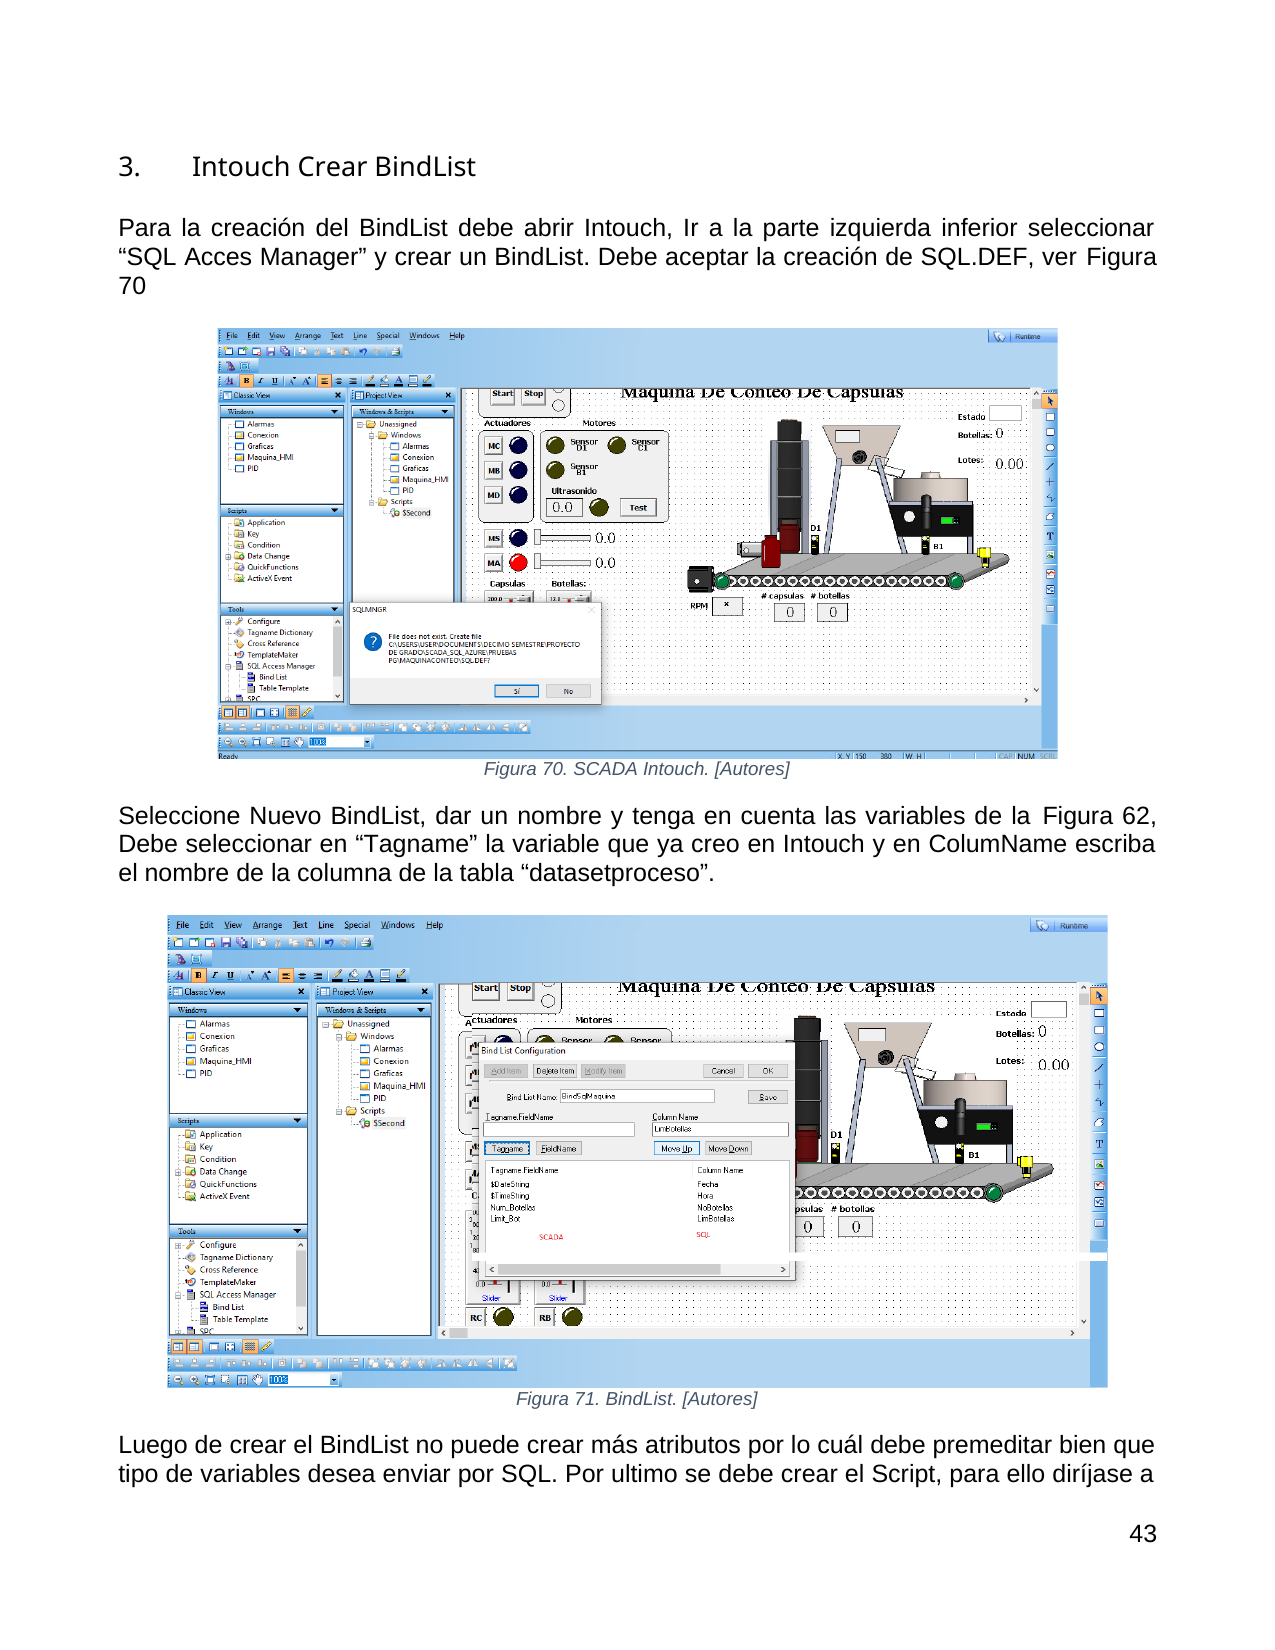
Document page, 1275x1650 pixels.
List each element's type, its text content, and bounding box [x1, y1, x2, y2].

picture [167, 915, 1108, 1388]
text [118, 1430, 1157, 1488]
text Para la creación del BindList debe abrir Intouch, Ir a la parte izquierda inferior seleccionar “SQL Acces Manager” y crear un BindList. Debe aceptar la creación de SQL.DEF, ver Figura 70 [118, 213, 1157, 299]
subtitle 3. Intouch Crear BindList [118, 148, 1157, 184]
text Seleccione Nuevo BindList, dar un nombre y tenga en cuenta las variables de la Figura 62, Debe seleccionar en “Tagname” la variable que ya creo en Intouch y en ColumName escriba el nombre de la columna de la tabla “datasetproceso”. [118, 801, 1157, 887]
picture [217, 328, 1058, 759]
